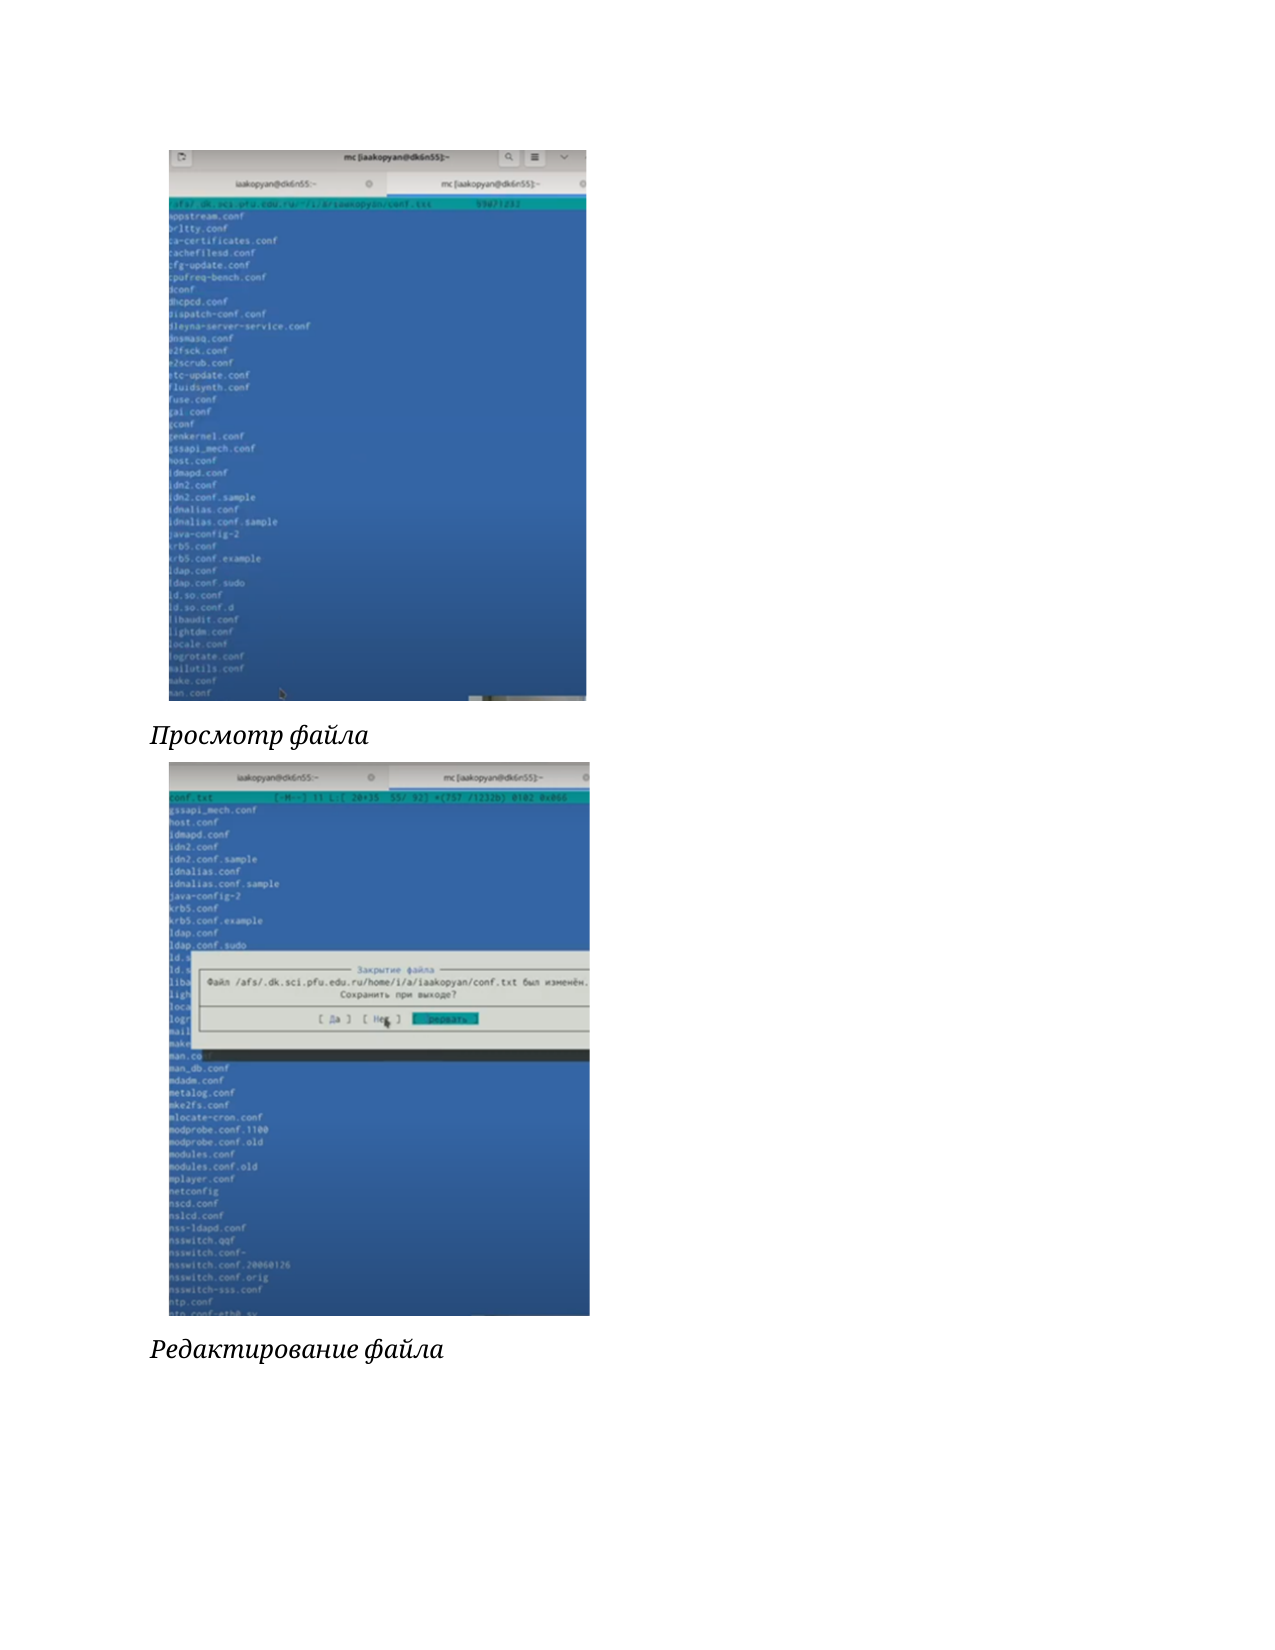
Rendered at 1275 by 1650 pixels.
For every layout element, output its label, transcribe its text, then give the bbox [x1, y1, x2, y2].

picture [168, 150, 587, 701]
picture [168, 762, 590, 1316]
text Редактирование файла [150, 1336, 1125, 1365]
text Просмотр файла [150, 722, 1125, 750]
